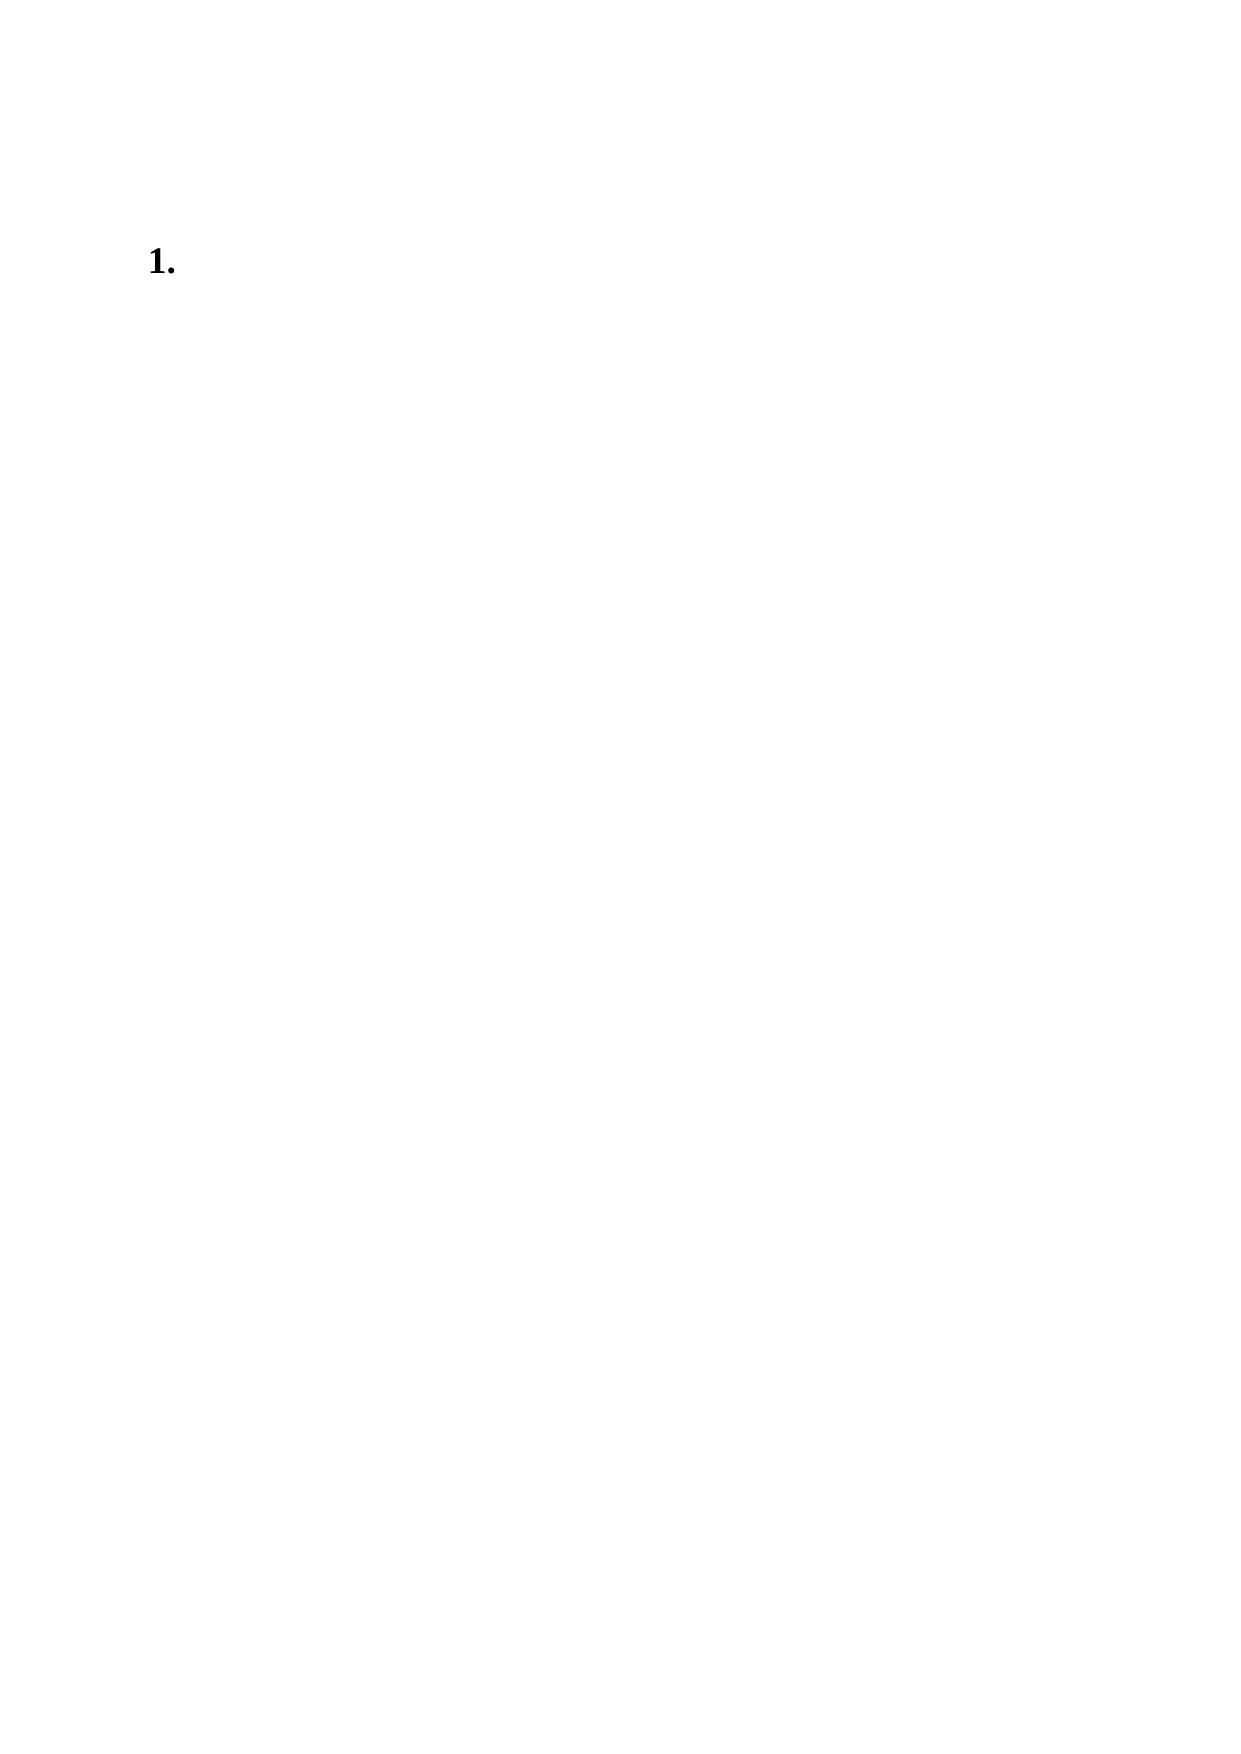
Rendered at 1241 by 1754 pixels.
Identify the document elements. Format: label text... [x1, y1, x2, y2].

subtitle УВОД [148, 239, 1092, 282]
